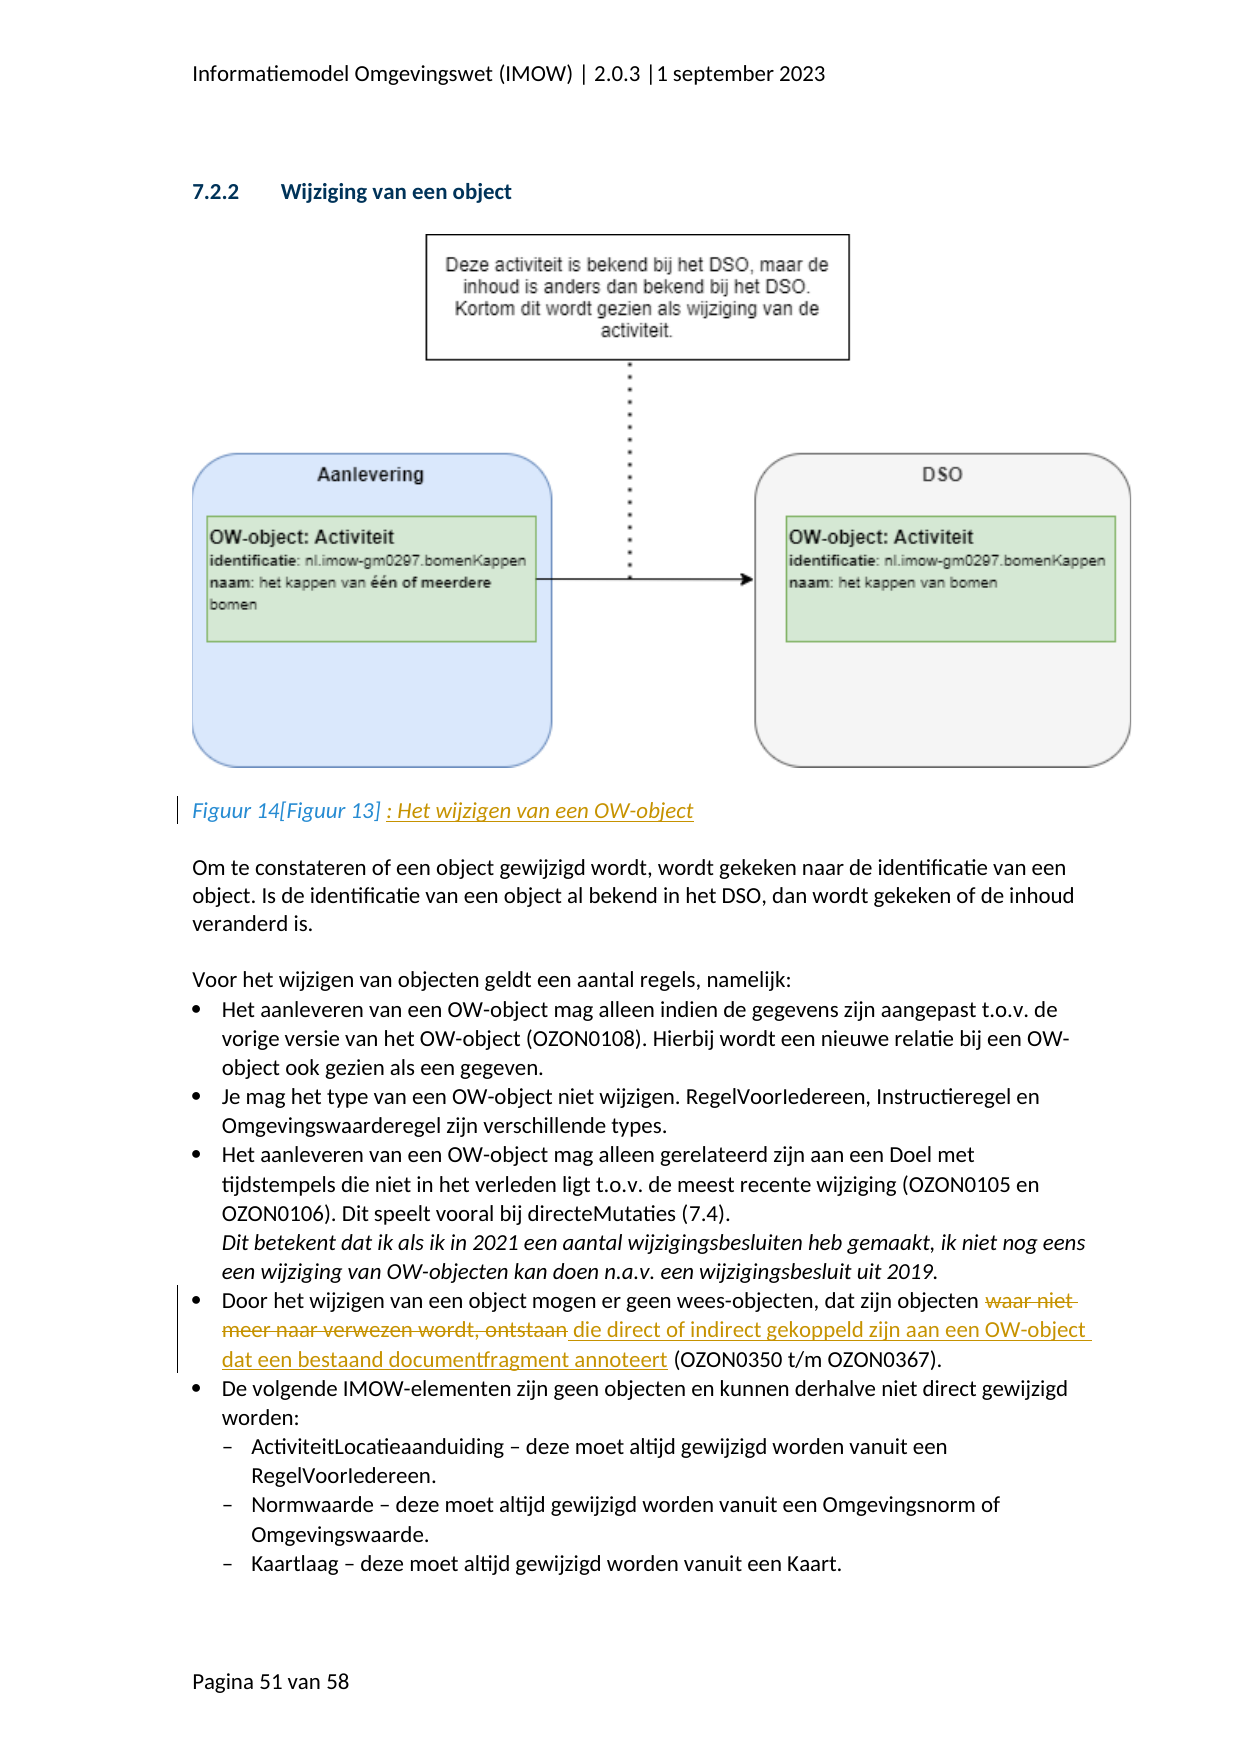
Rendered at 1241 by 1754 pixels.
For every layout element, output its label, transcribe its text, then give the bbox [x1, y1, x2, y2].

text Door het wijzigen van een object mogen er geen wees-objecten, dat zijn objecten (OZON0350 t/m OZON0367). [192, 1285, 1092, 1373]
text Het aanleveren van een OW-object mag alleen indien de gegevens zijn aangepast t.o.v. de vorige versie van het OW-object (OZON0108). Hierbij wordt een nieuwe relatie bij een OW-object ook gezien als een gegeven. [192, 994, 1092, 1081]
text Voor het wijzigen van objecten geldt een aantal regels, namelijk: [192, 966, 1092, 994]
text De volgende IMOW-elementen zijn geen objecten en kunnen derhalve niet direct gewijzigd worden: [192, 1373, 1092, 1431]
text Het aanleveren van een OW-object mag alleen gerelateerd zijn aan een Doel met tijdstempels die niet in het verleden ligt t.o.v. de meest recente wijziging (OZON0105 en OZON0106). Dit speelt vooral bij directeMutaties (7.4). Dit betekent dat ik als ik in 2021 een aantal wijzigingsbesluiten heb gemaakt, ik niet nog eens een wijziging van OW-objecten kan doen n.a.v. een wijzigingsbesluit uit 2019. [192, 1139, 1092, 1285]
text Kaartlaag – deze moet altijd gewijzigd worden vanuit een Kaart. [222, 1548, 1092, 1577]
picture [192, 234, 1132, 768]
subtitle Wijziging van een object [192, 177, 1092, 205]
text Normwaarde – deze moet altijd gewijzigd worden vanuit een Omgevingsnorm of Omgevingswaarde. [222, 1489, 1092, 1548]
text Je mag het type van een OW-object niet wijzigen. RegelVoorIedereen, Instructieregel en Omgevingswaarderegel zijn verschillende types. [192, 1081, 1092, 1139]
text ActiviteitLocatieaanduiding – deze moet altijd gewijzigd worden vanuit een RegelVoorIedereen. [222, 1431, 1092, 1489]
text Om te constateren of een object gewijzigd wordt, wordt gekeken naar de identificatie van een object. Is de identificatie van een object al bekend in het DSO, dan wordt gekeken of de inhoud veranderd is. [192, 853, 1092, 938]
